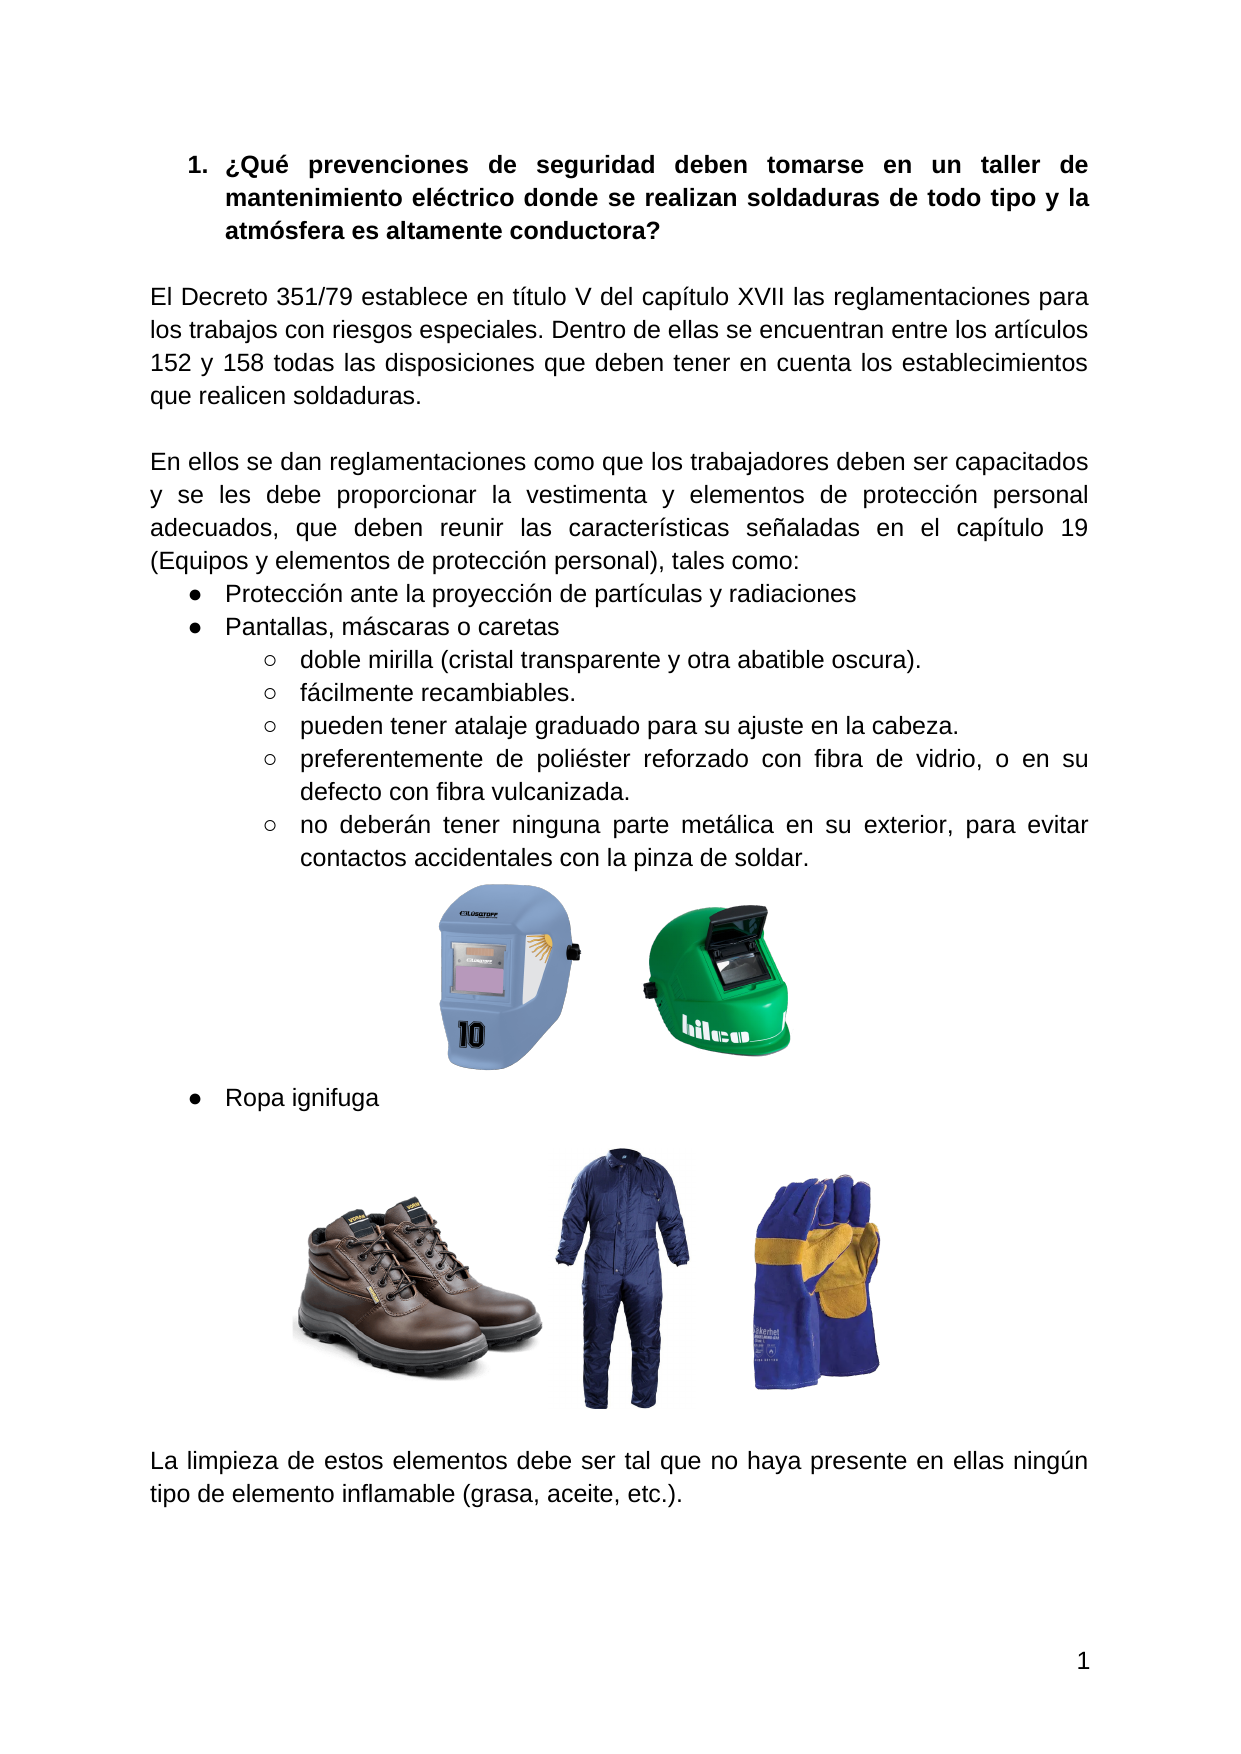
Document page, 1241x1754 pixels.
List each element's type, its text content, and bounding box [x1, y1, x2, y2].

list Protección ante la proyección de partículas y radiaciones [187, 579, 1090, 608]
picture [409, 876, 831, 1079]
text En ellos se dan reglamentaciones como que los trabajadores deben ser capacitados y se les debe proporcionar la vestimenta y elementos de protección personal adecuados, que deben reunir las características señaladas en el capítulo 19 (Equipos y elementos de protección personal), tales como: [150, 447, 1090, 575]
list ¿Qué prevenciones de seguridad deben tomarse en un taller de mantenimiento eléctrico donde se realizan soldaduras de todo tipo y la atmósfera es altamente conductora? [187, 150, 1090, 245]
list fácilmente recambiables. [262, 678, 1090, 707]
list doble mirilla (cristal transparente y otra abatible oscura). [262, 645, 1090, 674]
list Ropa ignifuga [187, 1083, 1090, 1112]
list no deberán tener ninguna parte metálica en su exterior, para evitar contactos accidentales con la pinza de soldar. [262, 810, 1090, 872]
list preferentemente de poliéster reforzado con fibra de vidrio, o en su defecto con fibra vulcanizada. [262, 744, 1090, 806]
list Pantallas, máscaras o caretas [187, 612, 1090, 641]
text La limpieza de estos elementos debe ser tal que no haya presente en ellas ningún tipo de elemento inflamable (grasa, aceite, etc.). [150, 1446, 1090, 1507]
text El Decreto 351/79 establece en título V del capítulo XVII las reglamentaciones para los trabajos con riesgos especiales. Dentro de ellas se encuentran entre los artículos 152 y 158 todas las disposiciones que deben tener en cuenta los establecimientos que realicen soldaduras. [150, 282, 1090, 410]
picture [292, 1148, 948, 1409]
list pueden tener atalaje graduado para su ajuste en la cabeza. [262, 711, 1090, 740]
